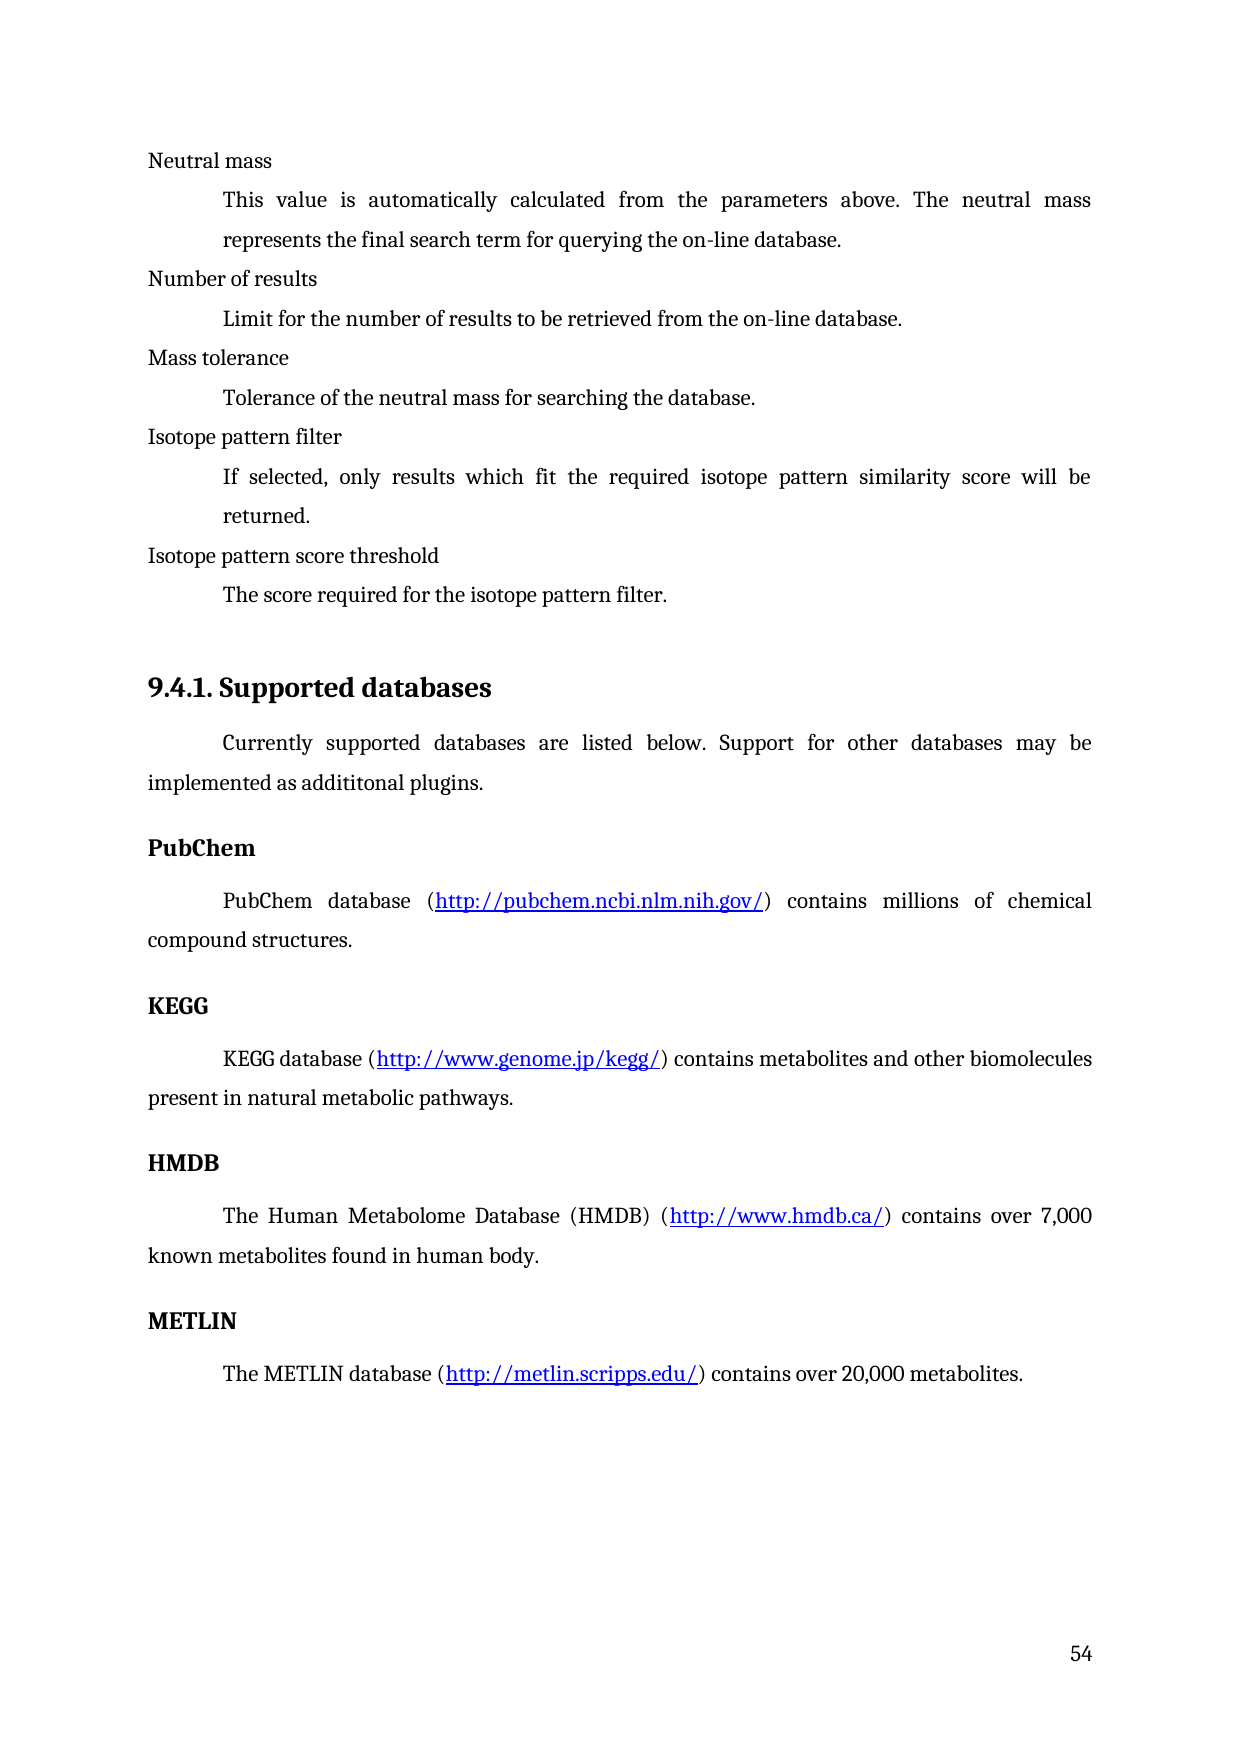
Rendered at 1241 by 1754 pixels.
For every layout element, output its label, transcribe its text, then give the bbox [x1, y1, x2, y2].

subtitle METLIN [148, 1307, 1092, 1336]
text Isotope pattern filter [148, 424, 1092, 450]
text Number of results [148, 266, 1092, 292]
text Mass tolerance [148, 345, 1092, 371]
text Tolerance of the neutral mass for searching the database. [223, 384, 1092, 411]
text The score required for the isotope pattern filter. [223, 582, 1092, 608]
text If selected, only results which fit the required isotope pattern similarity score will be returned. [223, 463, 1092, 529]
subtitle KEGG [148, 992, 1092, 1020]
text Neutral mass [148, 148, 1092, 174]
text Currently supported databases are listed below. Support for other databases may be implemented as addititonal plugins. [148, 730, 1092, 796]
text KEGG database (http://www.genome.jp/kegg/) contains metabolites and other biomolecules present in natural metabolic pathways. [148, 1045, 1092, 1111]
subtitle Supported databases [148, 671, 1092, 705]
subtitle HMDB [148, 1149, 1092, 1178]
text The METLIN database (http://metlin.scripps.edu/) contains over 20,000 metabolites. [148, 1361, 1092, 1387]
subtitle PubChem [148, 834, 1092, 863]
text PubChem database (http://pubchem.ncbi.nlm.nih.gov/) contains millions of chemical compound structures. [148, 888, 1092, 953]
text The Human Metabolome Database (HMDB) (http://www.hmdb.ca/) contains over 7,000 known metabolites found in human body. [148, 1203, 1092, 1269]
text Isotope pattern score threshold [148, 542, 1092, 569]
text Limit for the number of results to be retrieved from the on-line database. [223, 306, 1092, 332]
text This value is automatically calculated from the parameters above. The neutral mass represents the final search term for querying the on-line database. [223, 187, 1092, 253]
